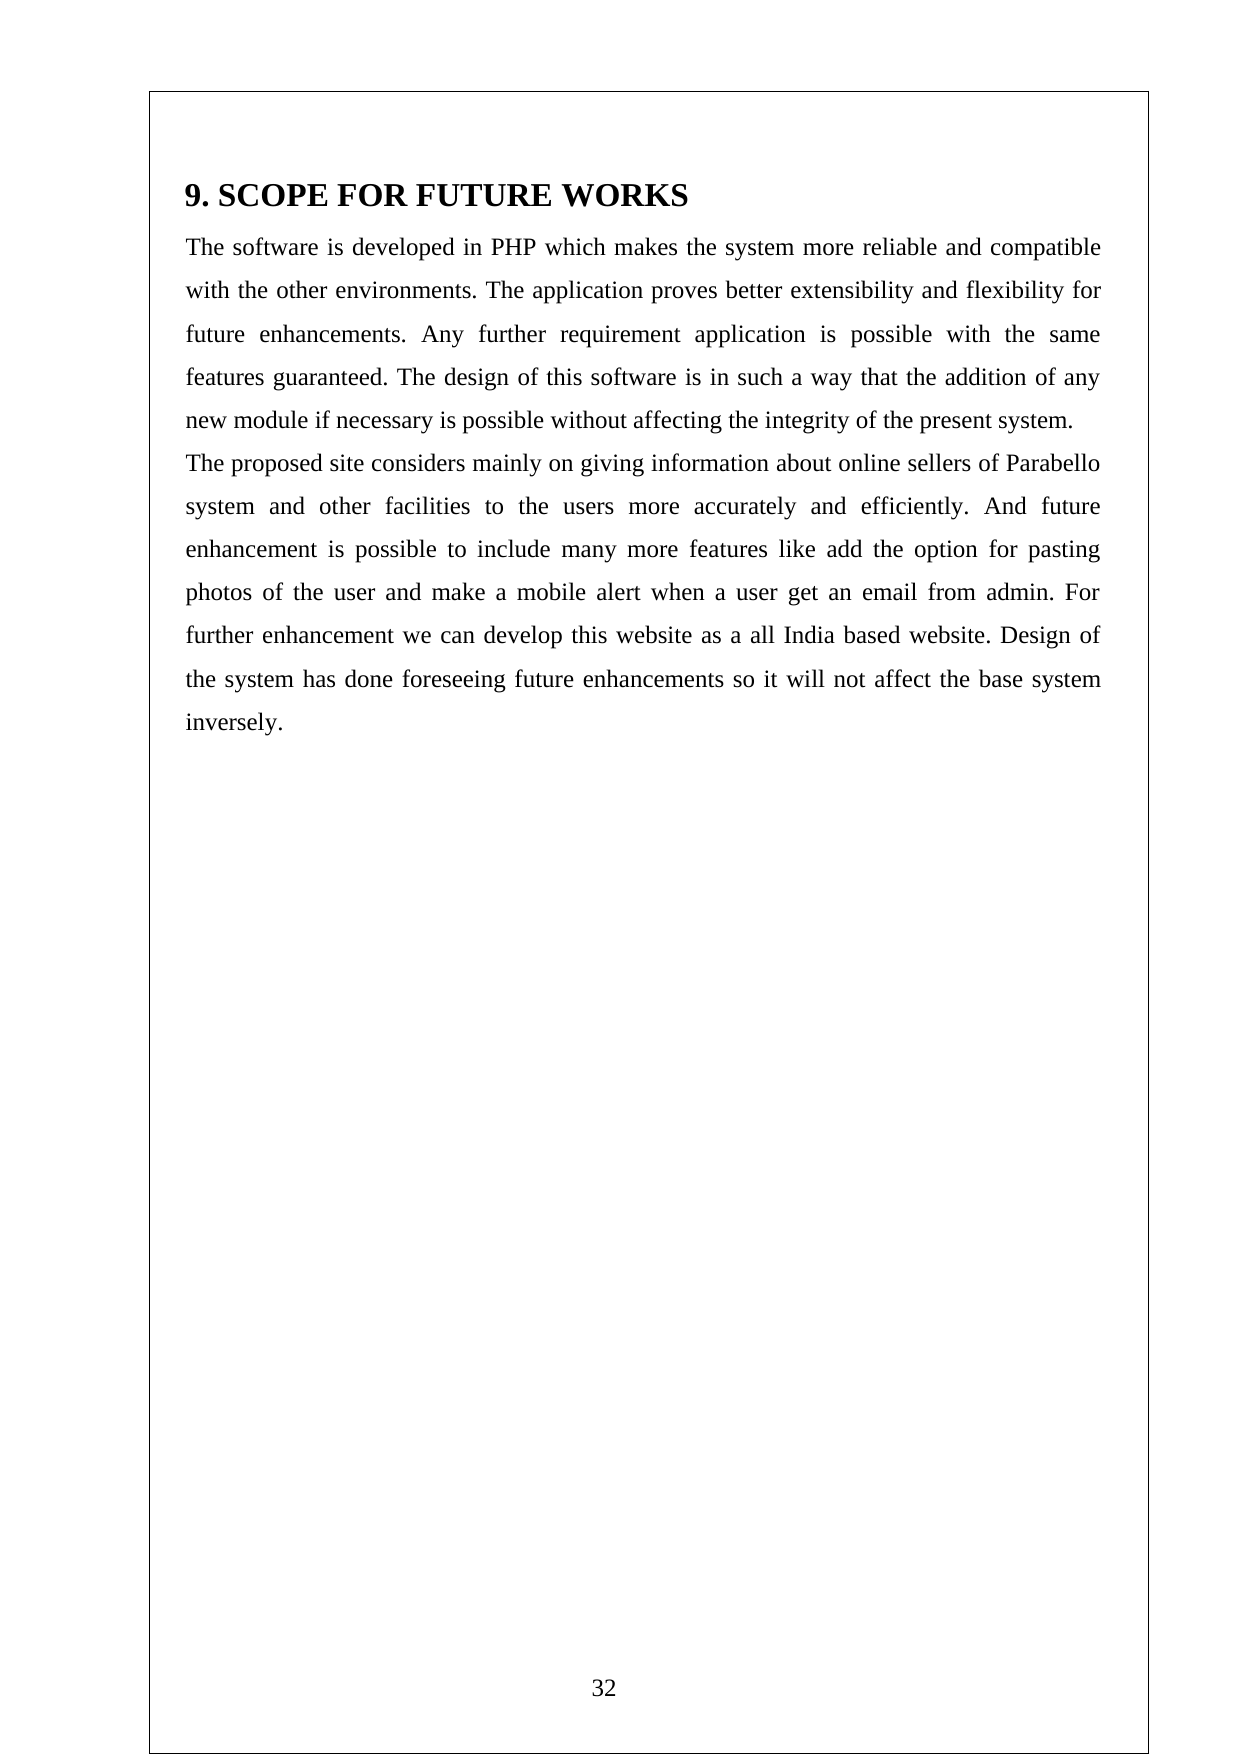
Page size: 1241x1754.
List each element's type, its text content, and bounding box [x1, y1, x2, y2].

text The proposed site considers mainly on giving information about online sellers of Parabello system and other facilities to the users more accurately and efficiently. And future enhancement is possible to include many more features like add the option for pasting photos of the user and make a mobile alert when a user get an email from admin. For further enhancement we can develop this website as a all India based website. Design of the system has done foreseeing future enhancements so it will not affect the base system inversely. [185, 448, 1102, 736]
subtitle 9. SCOPE FOR FUTURE WORKS [184, 175, 1102, 213]
text The software is developed in PHP which makes the system more reliable and compatible with the other environments. The application proves better extensibility and flexibility for future enhancements. Any further requirement application is possible with the same features guaranteed. The design of this software is in such a way that the addition of any new module if necessary is possible without affecting the integrity of the present system. [185, 232, 1102, 434]
